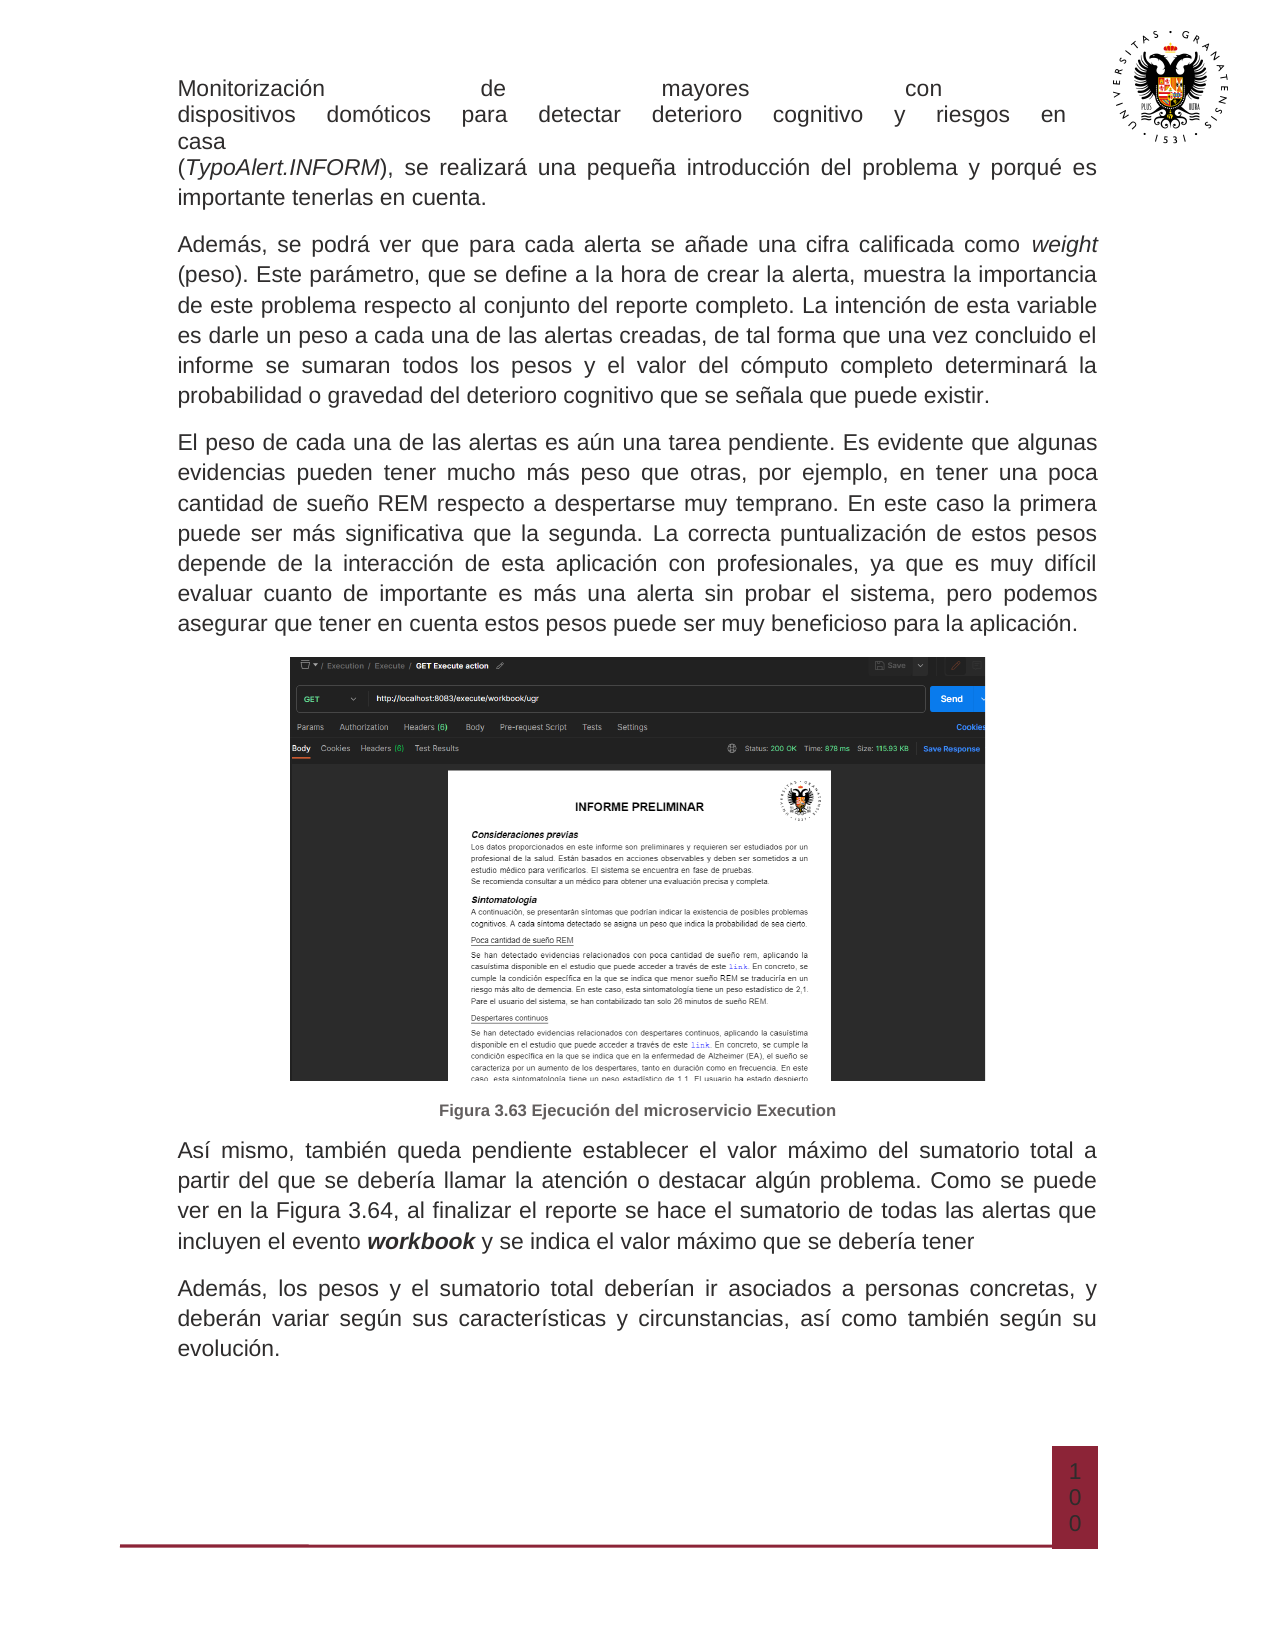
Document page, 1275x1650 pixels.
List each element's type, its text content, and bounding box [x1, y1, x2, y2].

picture [1061, 22, 1275, 146]
text El peso de cada una de las alertas es aún una tarea pendiente. Es evidente que algunas evidencias pueden tener mucho más peso que otras, por ejemplo, en tener una poca cantidad de sueño REM respecto a despertarse muy temprano. En este caso la primera puede ser más significativa que la segunda. La correcta puntualización de estos pesos depende de la interacción de esta aplicación con profesionales, ya que es muy difícil evaluar cuanto de importante es más una alerta sin probar el sistema, pero podemos asegurar que tener en cuenta estos pesos puede ser muy beneficioso para la aplicación. [177, 429, 1098, 637]
text Además, los pesos y el sumatorio total deberían ir asociados a personas concretas, y deberán variar según sus características y circunstancias, así como también según su evolución. [177, 1274, 1098, 1361]
picture [290, 657, 986, 1081]
text Además, se podrá ver que para cada alerta se añade una cifra calificada como weight (peso). Este parámetro, que se define a la hora de crear la alerta, muestra la importancia de este problema respecto al conjunto del reporte completo. La intención de esta variable es darle un peso a cada una de las alertas creadas, de tal forma que una vez concluido el informe se sumaran todos los pesos y el valor del cómputo completo determinará la probabilidad o gravedad del deterioro cognitivo que se señala que puede existir. [177, 231, 1098, 408]
